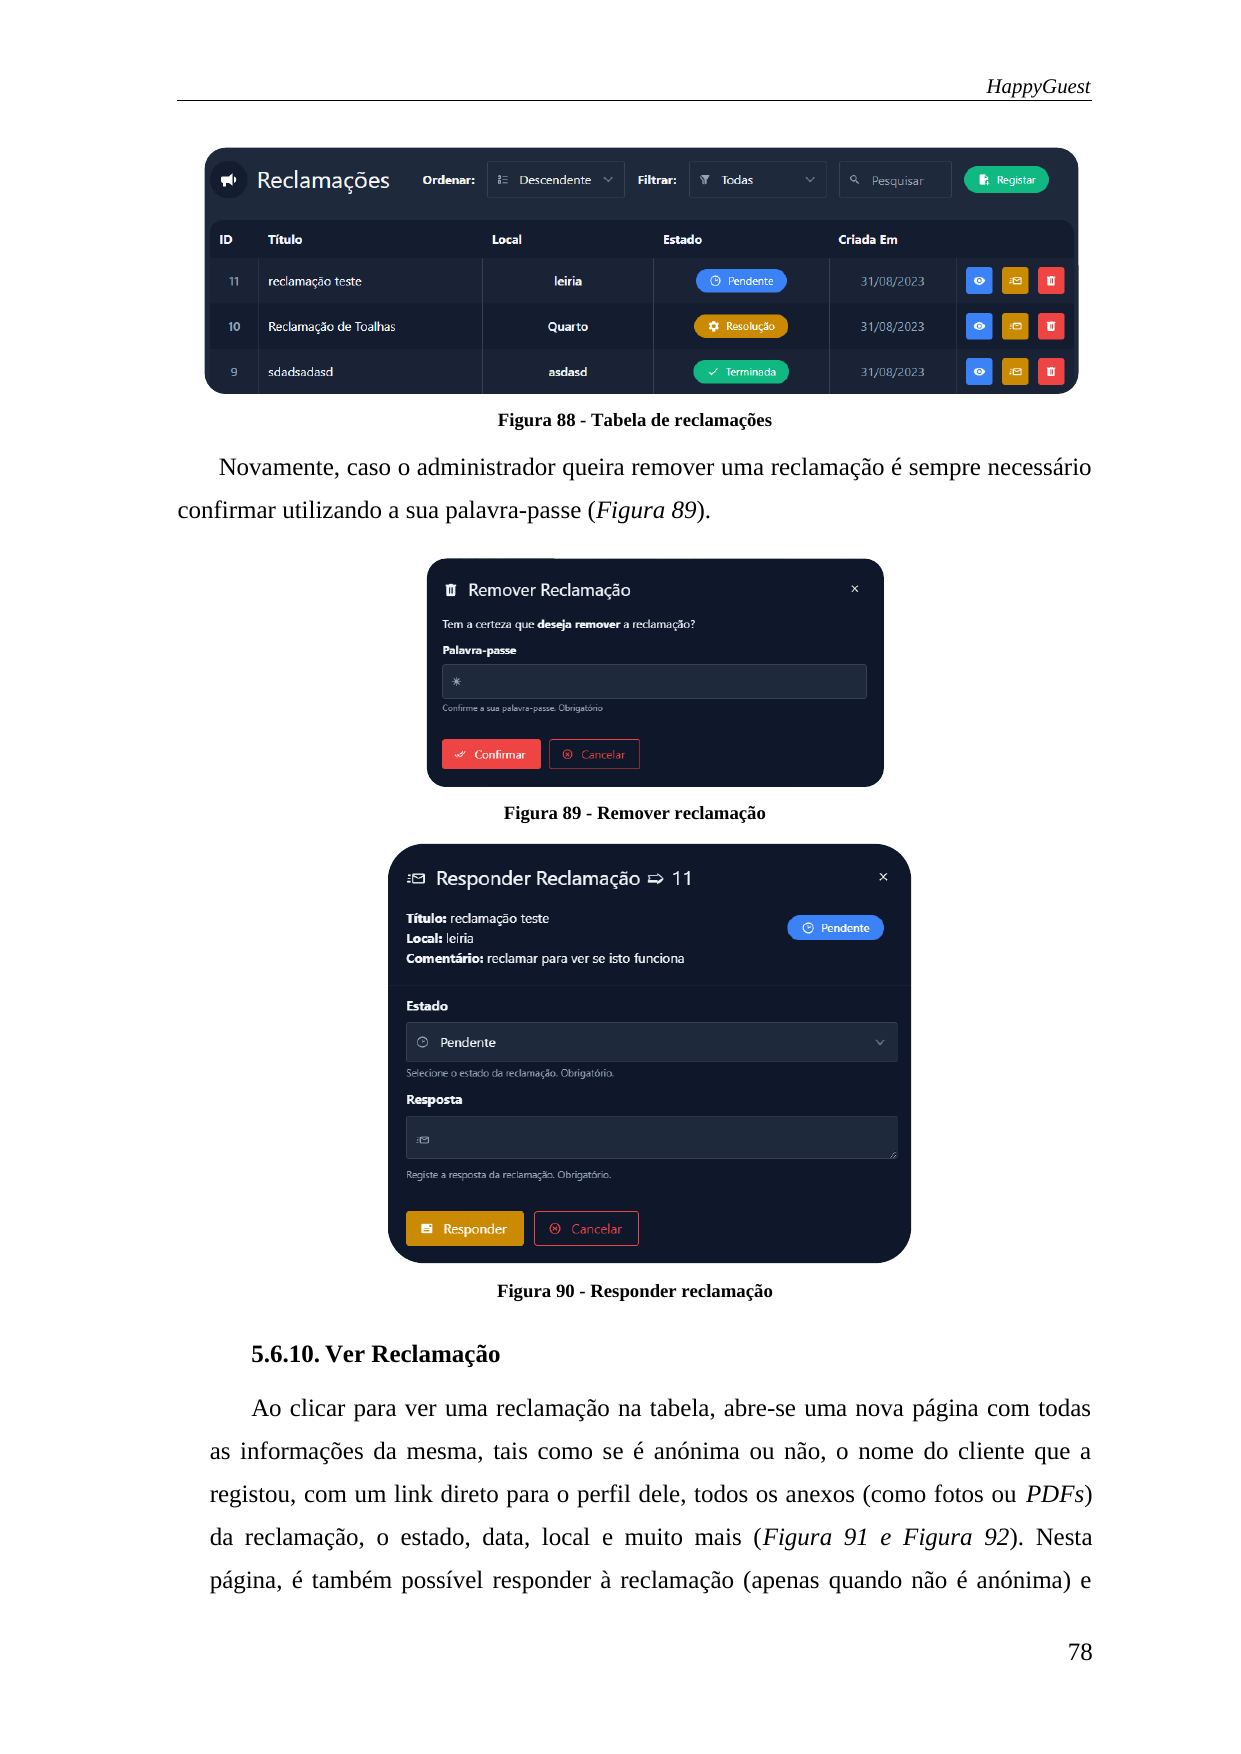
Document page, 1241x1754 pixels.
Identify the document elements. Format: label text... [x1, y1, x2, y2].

text Novamente, caso o administrador queira remover uma reclamação é sempre necessário confirmar utilizando a sua palavra-passe (Figura 89). [177, 452, 1092, 523]
subtitle Ver Reclamação [251, 1339, 1092, 1368]
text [209, 1393, 1092, 1594]
picture [426, 558, 884, 787]
picture [204, 147, 1079, 394]
picture [388, 843, 912, 1264]
